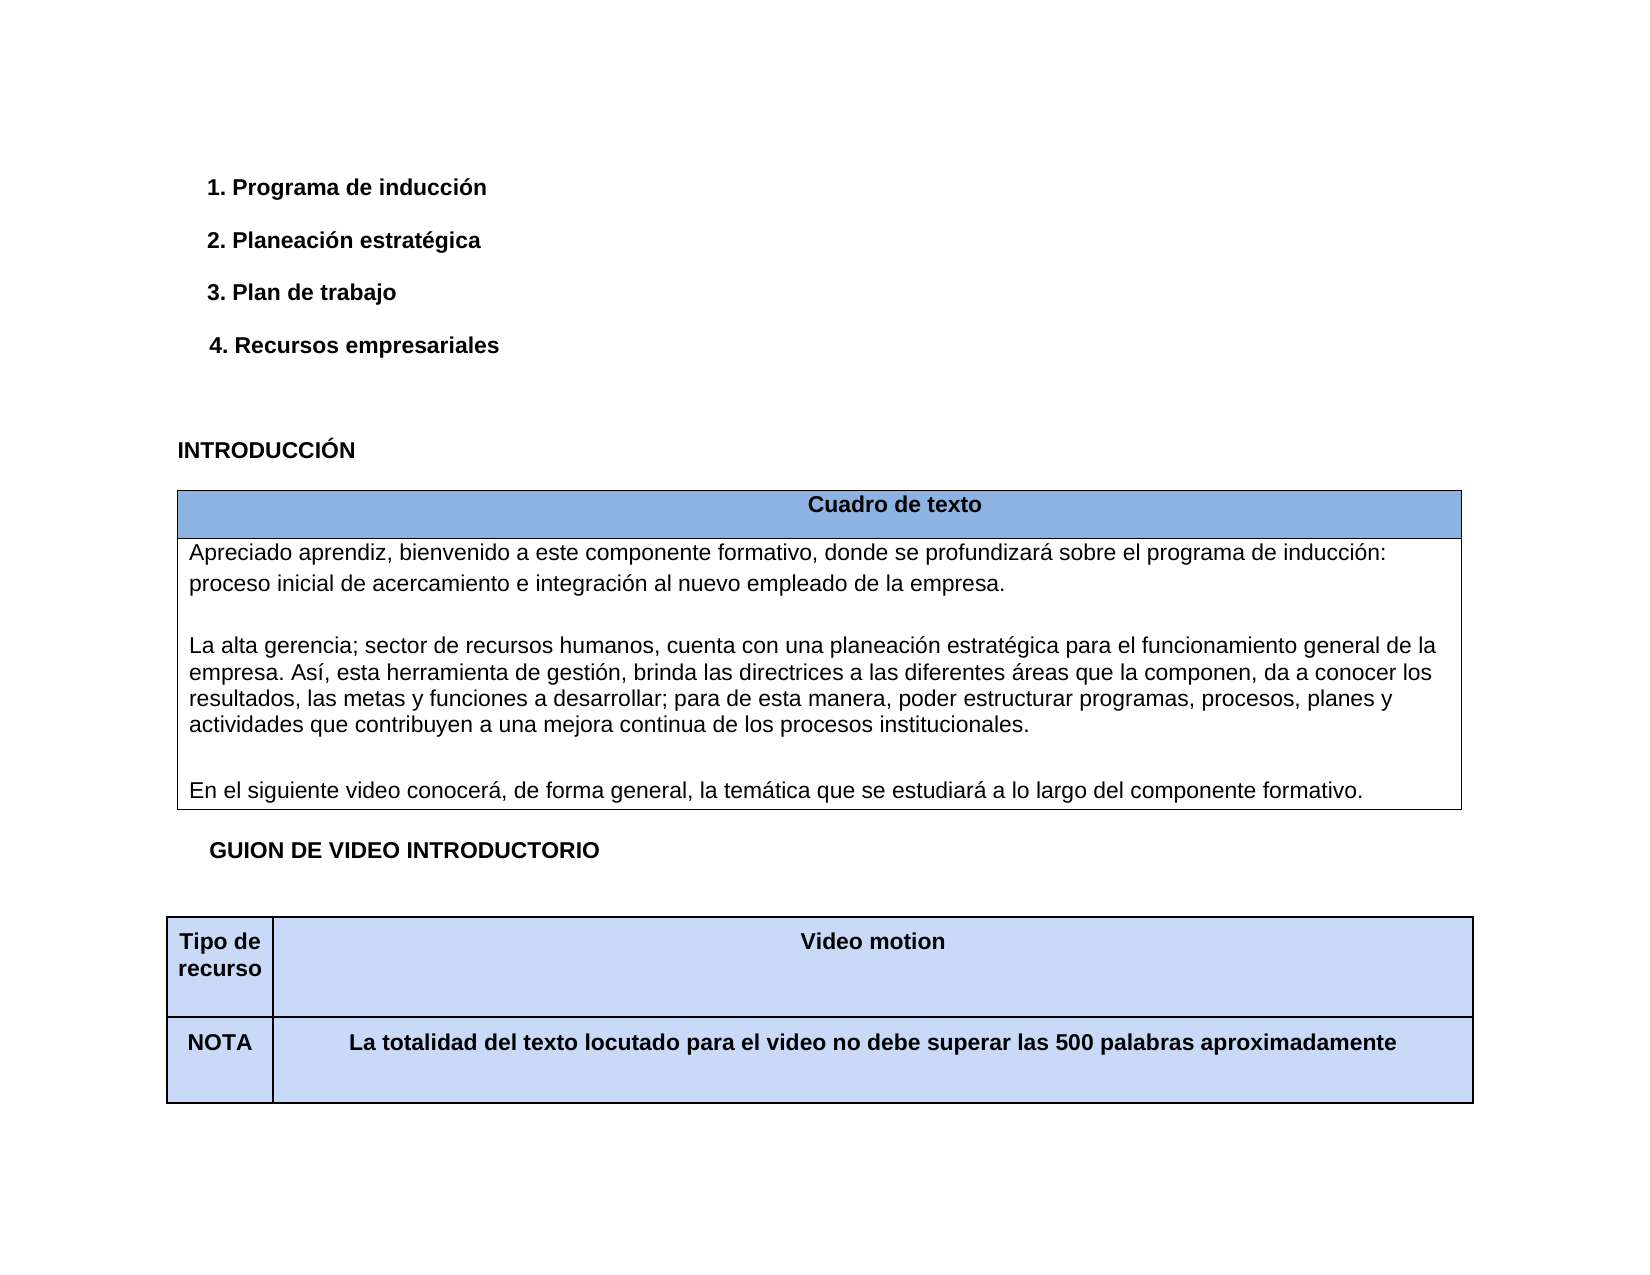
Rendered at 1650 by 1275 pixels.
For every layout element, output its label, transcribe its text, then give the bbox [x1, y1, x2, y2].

text 4. Recursos empresariales [177, 332, 1473, 358]
text INTRODUCCIÓN [177, 437, 1473, 464]
table_header Tipo de recurso [168, 918, 272, 1016]
table_header Video motion [274, 918, 1472, 1016]
table_header Cuadro de texto [178, 491, 1461, 538]
table_cell Apreciado aprendiz, bienvenido a este componente formativo, donde se profundizará sobre el programa de inducción: proceso inicial de acercamiento e integración al nuevo empleado de la empresa. La alta gerencia; sector de recursos humanos, cuenta con una planeación estratégica para el funcionamiento general de la empresa. Así, esta herramienta de gestión, brinda las directrices a las diferentes áreas que la componen, da a conocer los resultados, las metas y funciones a desarrollar; para de esta manera, poder estructurar programas, procesos, planes y actividades que contribuyen a una mejora continua de los procesos institucionales. En el siguiente video conocerá, de forma general, la temática que se estudiará a lo largo del componente formativo. [178, 539, 1461, 809]
text 3. Plan de trabajo [207, 279, 1473, 306]
text 2. Planeación estratégica [207, 227, 1473, 253]
table_cell La totalidad del texto locutado para el video no debe superar las 500 palabras aproximadamente [274, 1018, 1472, 1102]
text GUION DE VIDEO INTRODUCTORIO [177, 837, 1473, 863]
table_cell NOTA [168, 1018, 272, 1102]
text 1. Programa de inducción [207, 174, 1473, 200]
